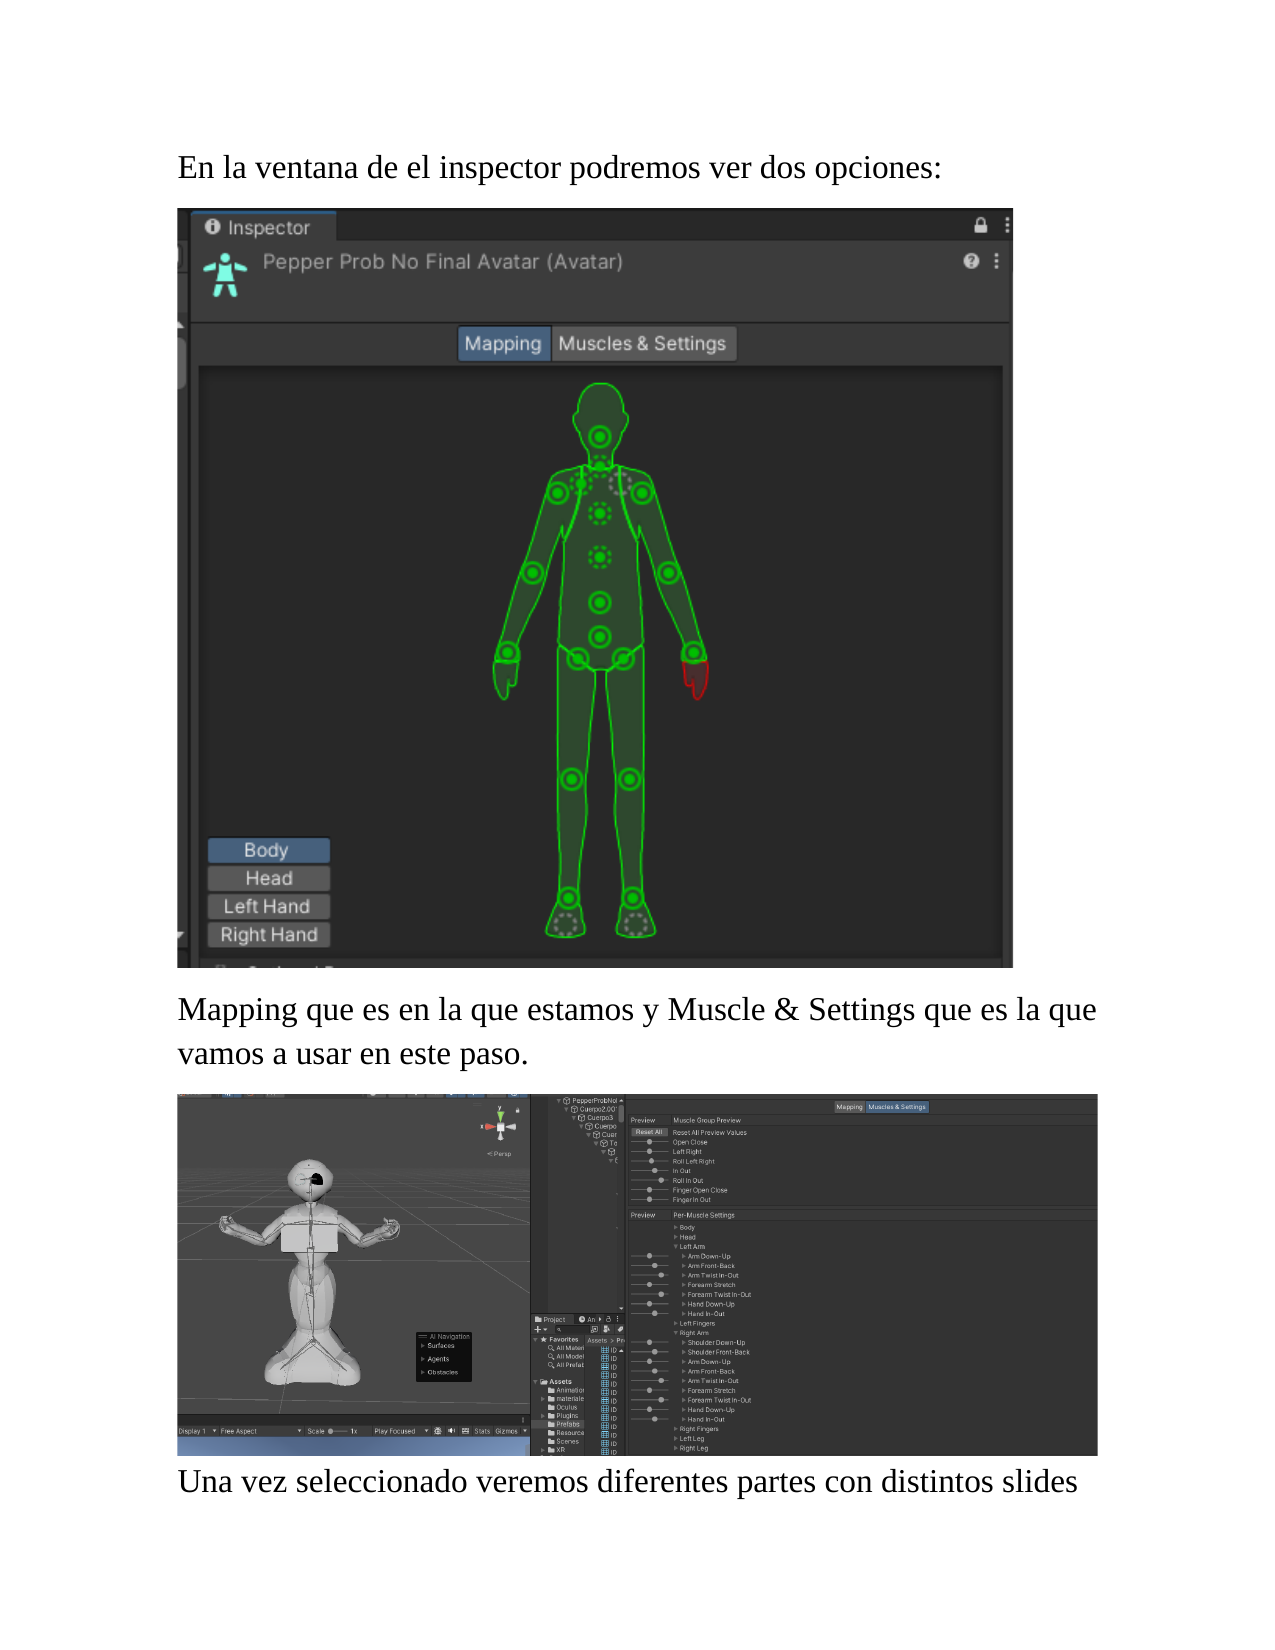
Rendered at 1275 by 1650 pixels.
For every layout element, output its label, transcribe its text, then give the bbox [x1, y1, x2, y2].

text Mapping que es en la que estamos y Muscle & Settings que es la que vamos a usar en este paso. [177, 989, 1098, 1072]
text En la ventana de el inspector podremos ver dos opciones: [177, 148, 1098, 186]
picture [177, 208, 1014, 968]
picture [177, 1094, 1098, 1456]
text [177, 1456, 1098, 1499]
